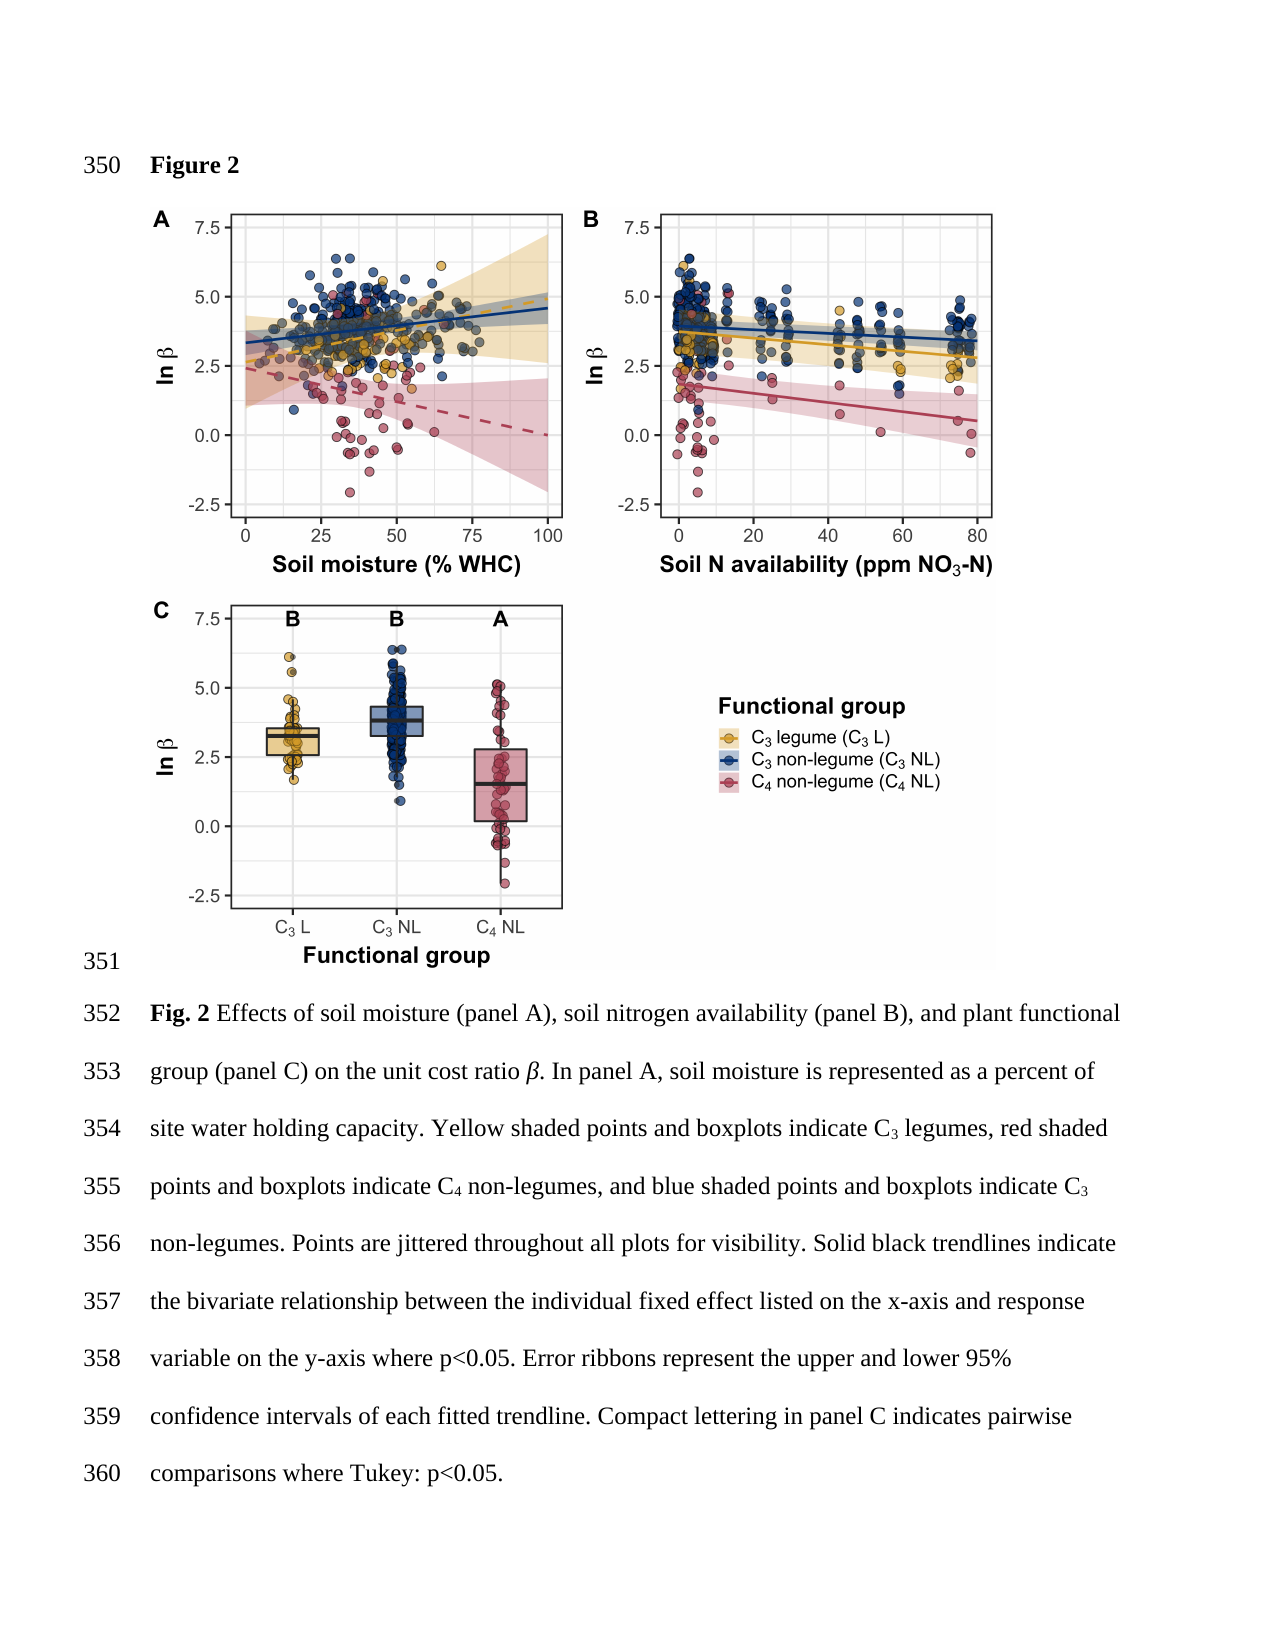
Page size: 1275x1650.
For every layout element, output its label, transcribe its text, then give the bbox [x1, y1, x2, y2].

text Fig. 2 Effects of soil moisture (panel A), soil nitrogen availability (panel B), and plant functional group (panel C) on the unit cost ratio β. In panel A, soil moisture is represented as a percent of site water holding capacity. Yellow shaded points and boxplots indicate C3 legumes, red shaded points and boxplots indicate C4 non-legumes, and blue shaded points and boxplots indicate C3 non-legumes. Points are jittered throughout all plots for visibility. Solid black trendlines indicate the bivariate relationship between the individual fixed effect listed on the x-axis and response variable on the y-axis where p<0.05. Error ribbons represent the upper and lower 95% confidence intervals of each fitted trendline. Compact lettering in panel C indicates pairwise comparisons where Tukey: p<0.05. [150, 998, 1125, 1487]
text Figure 2 [150, 150, 1125, 179]
picture [150, 207, 997, 970]
